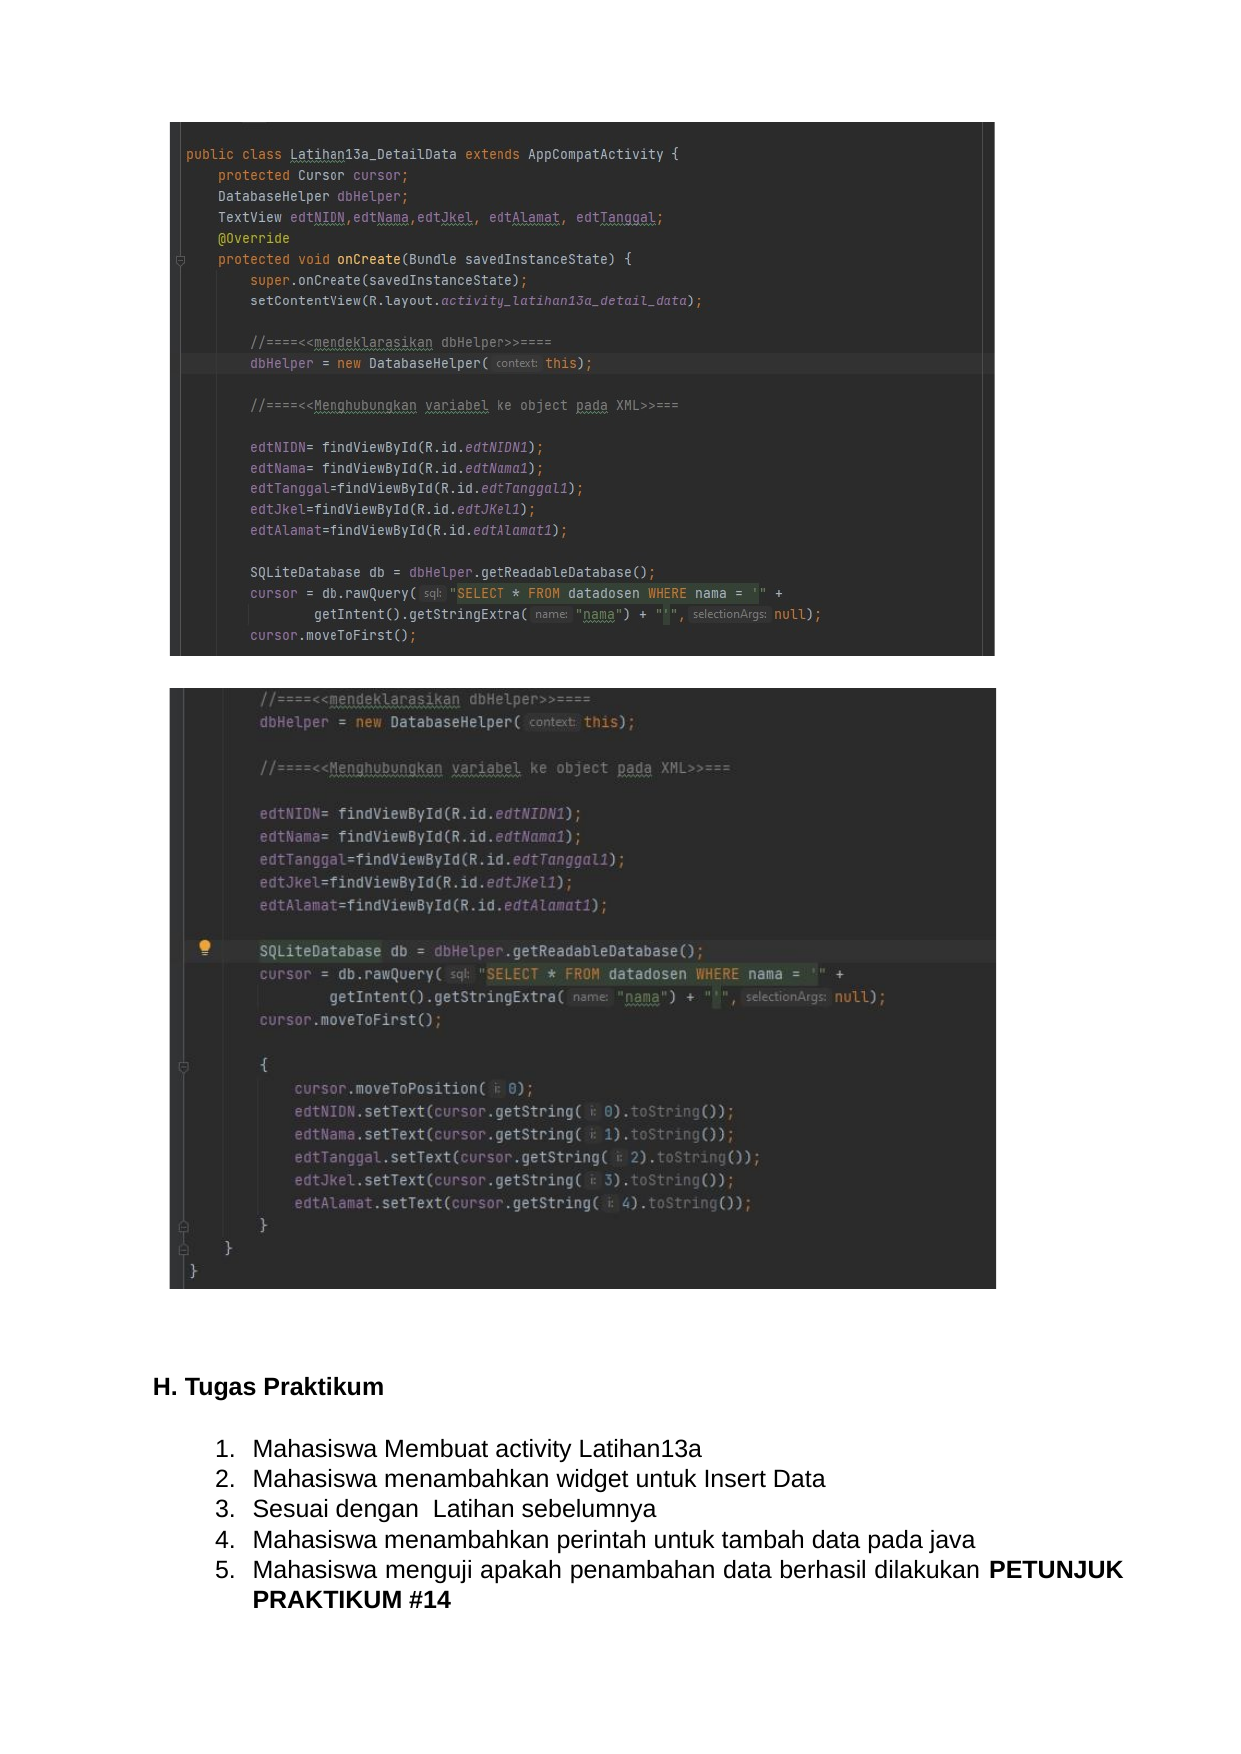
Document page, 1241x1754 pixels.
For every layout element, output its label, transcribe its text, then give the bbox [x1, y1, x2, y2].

picture [169, 122, 995, 656]
list Sesuai dengan Latihan sebelumnya [215, 1494, 1124, 1523]
list Mahasiswa menambahkan perintah untuk tambah data pada java [215, 1525, 1124, 1553]
list Mahasiswa menguji apakah penambahan data berhasil dilakukan PETUNJUK PRAKTIKUM #14 [215, 1555, 1124, 1614]
list Mahasiswa menambahkan widget untuk Insert Data [215, 1464, 1124, 1493]
list Mahasiswa Membuat activity Latihan13a [215, 1433, 1124, 1462]
text H. Tugas Praktikum [153, 1371, 1129, 1400]
picture [169, 688, 997, 1289]
